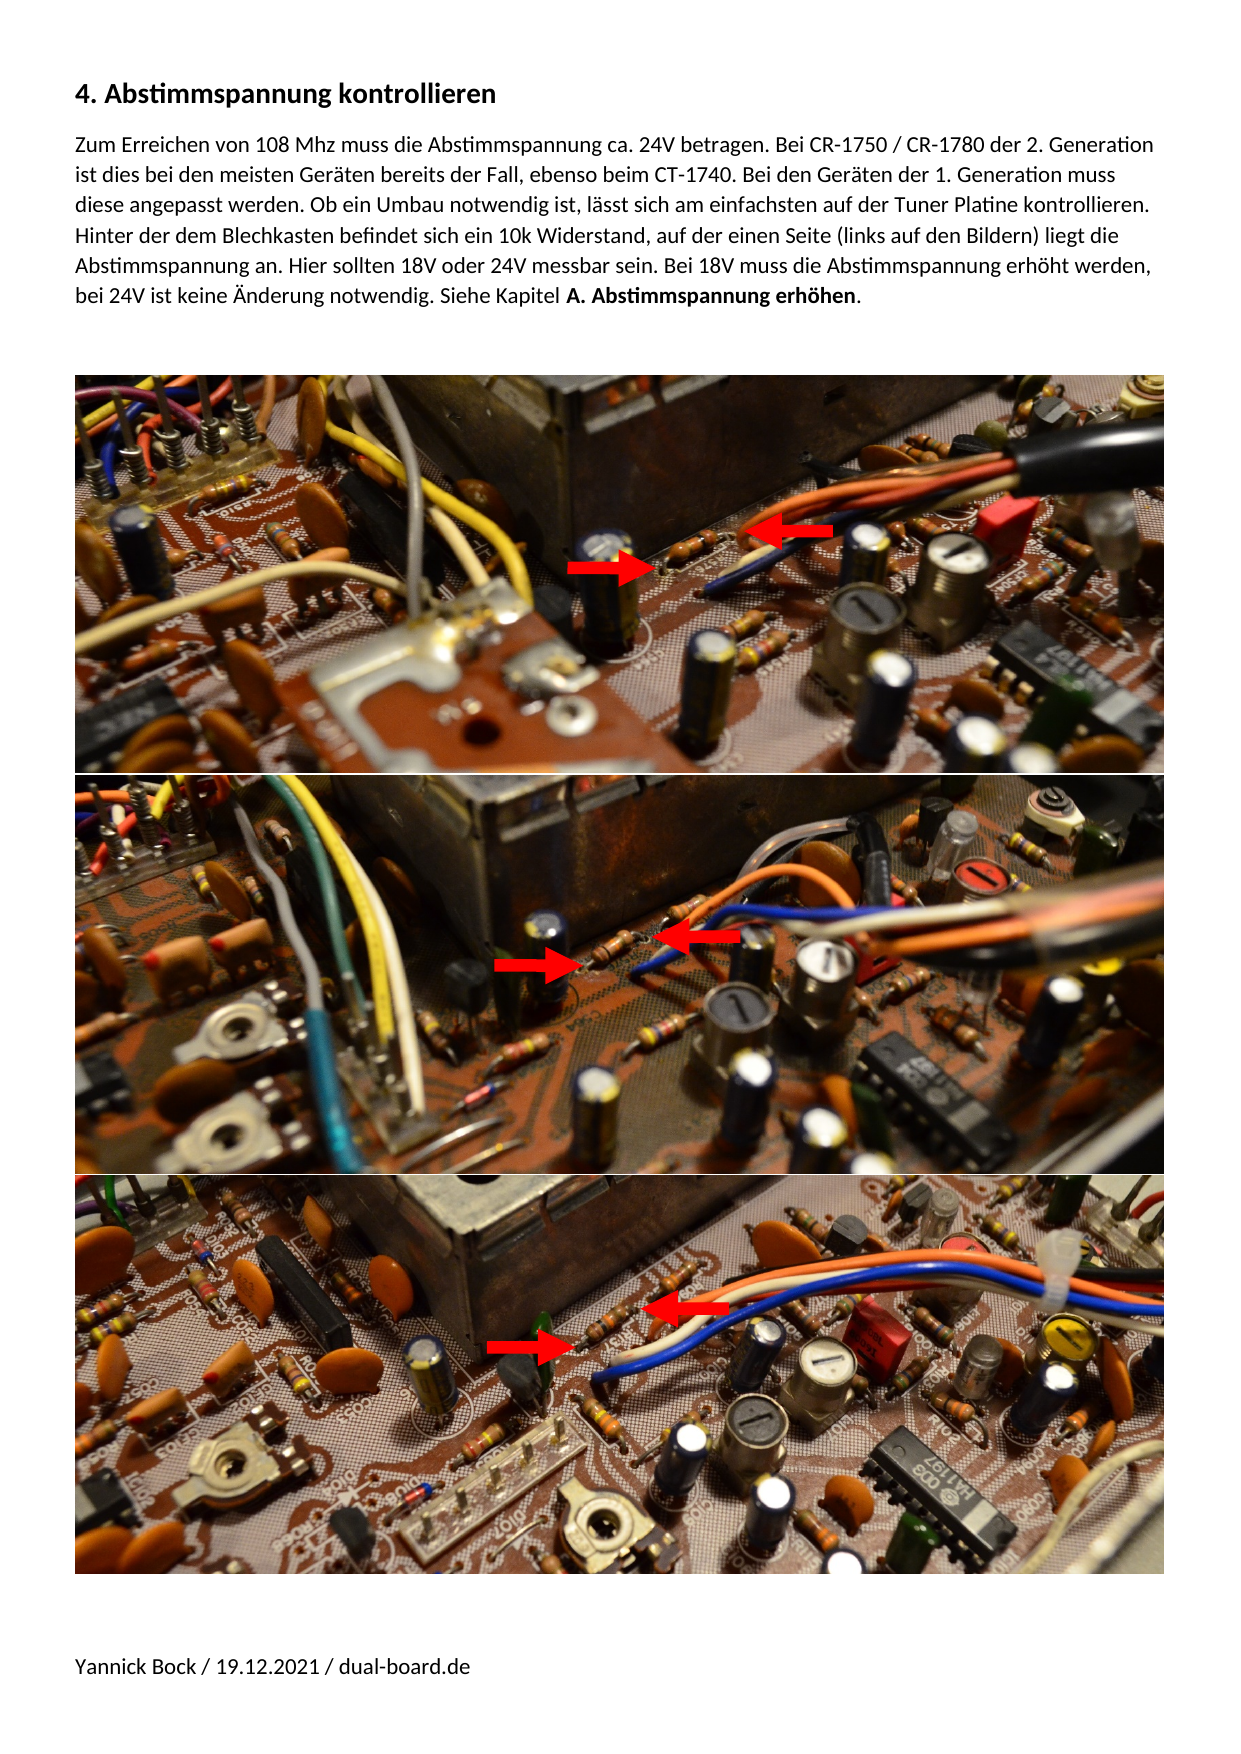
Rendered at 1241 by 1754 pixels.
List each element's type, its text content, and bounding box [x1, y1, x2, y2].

picture [75, 1175, 1164, 1574]
picture [75, 375, 1164, 773]
text 4. Abstimmspannung kontrollieren [75, 75, 1165, 111]
picture [75, 775, 1164, 1174]
text Zum Erreichen von 108 Mhz muss die Abstimmspannung ca. 24V betragen. Bei CR-1750 / CR-1780 der 2. Generation ist dies bei den meisten Geräten bereits der Fall, ebenso beim CT-1740. Bei den Geräten der 1. Generation muss diese angepasst werden. Ob ein Umbau notwendig ist, lässt sich am einfachsten auf der Tuner Platine kontrollieren. Hinter der dem Blechkasten befindet sich ein 10k Widerstand, auf der einen Seite (links auf den Bildern) liegt die Abstimmspannung an. Hier sollten 18V oder 24V messbar sein. Bei 18V muss die Abstimmspannung erhöht werden, bei 24V ist keine Änderung notwendig. Siehe Kapitel A. Abstimmspannung erhöhen. [75, 130, 1165, 309]
